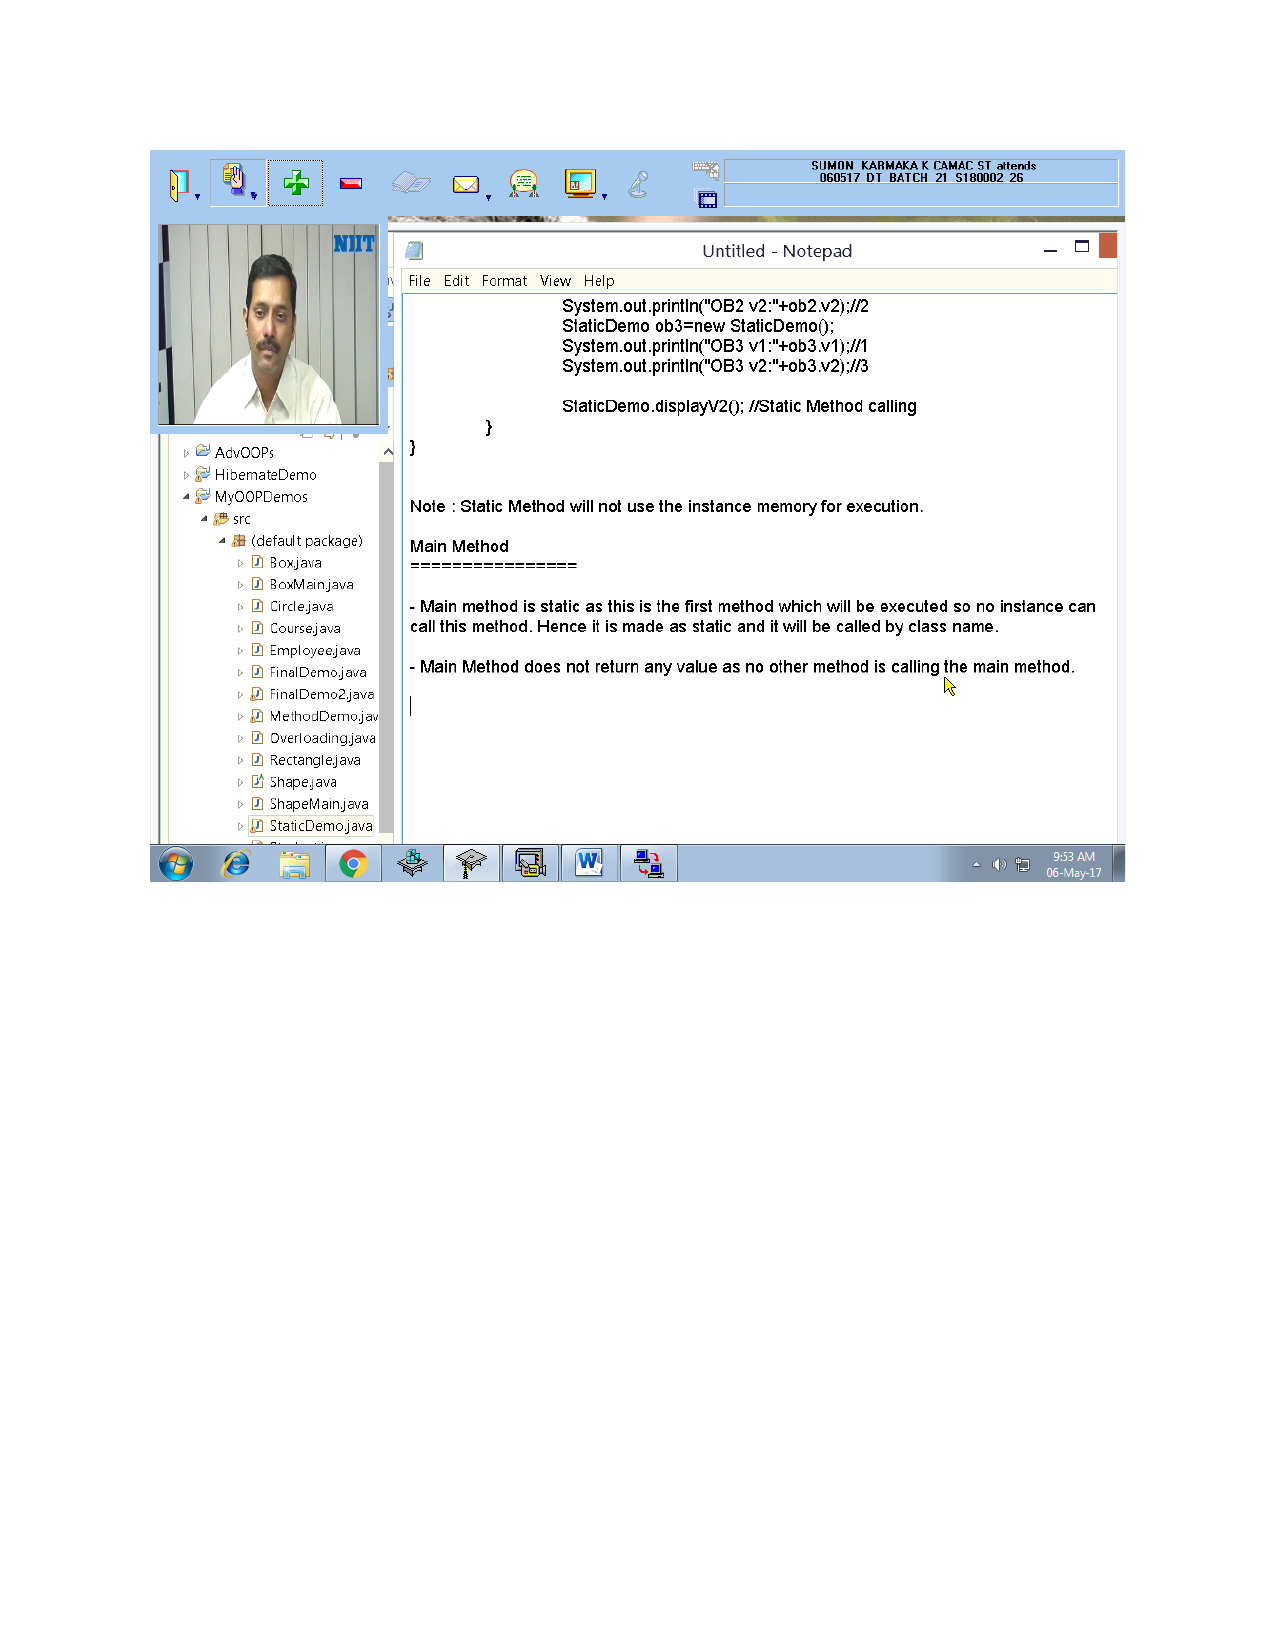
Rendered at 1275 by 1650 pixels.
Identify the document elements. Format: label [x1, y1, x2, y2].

picture [150, 150, 1125, 882]
